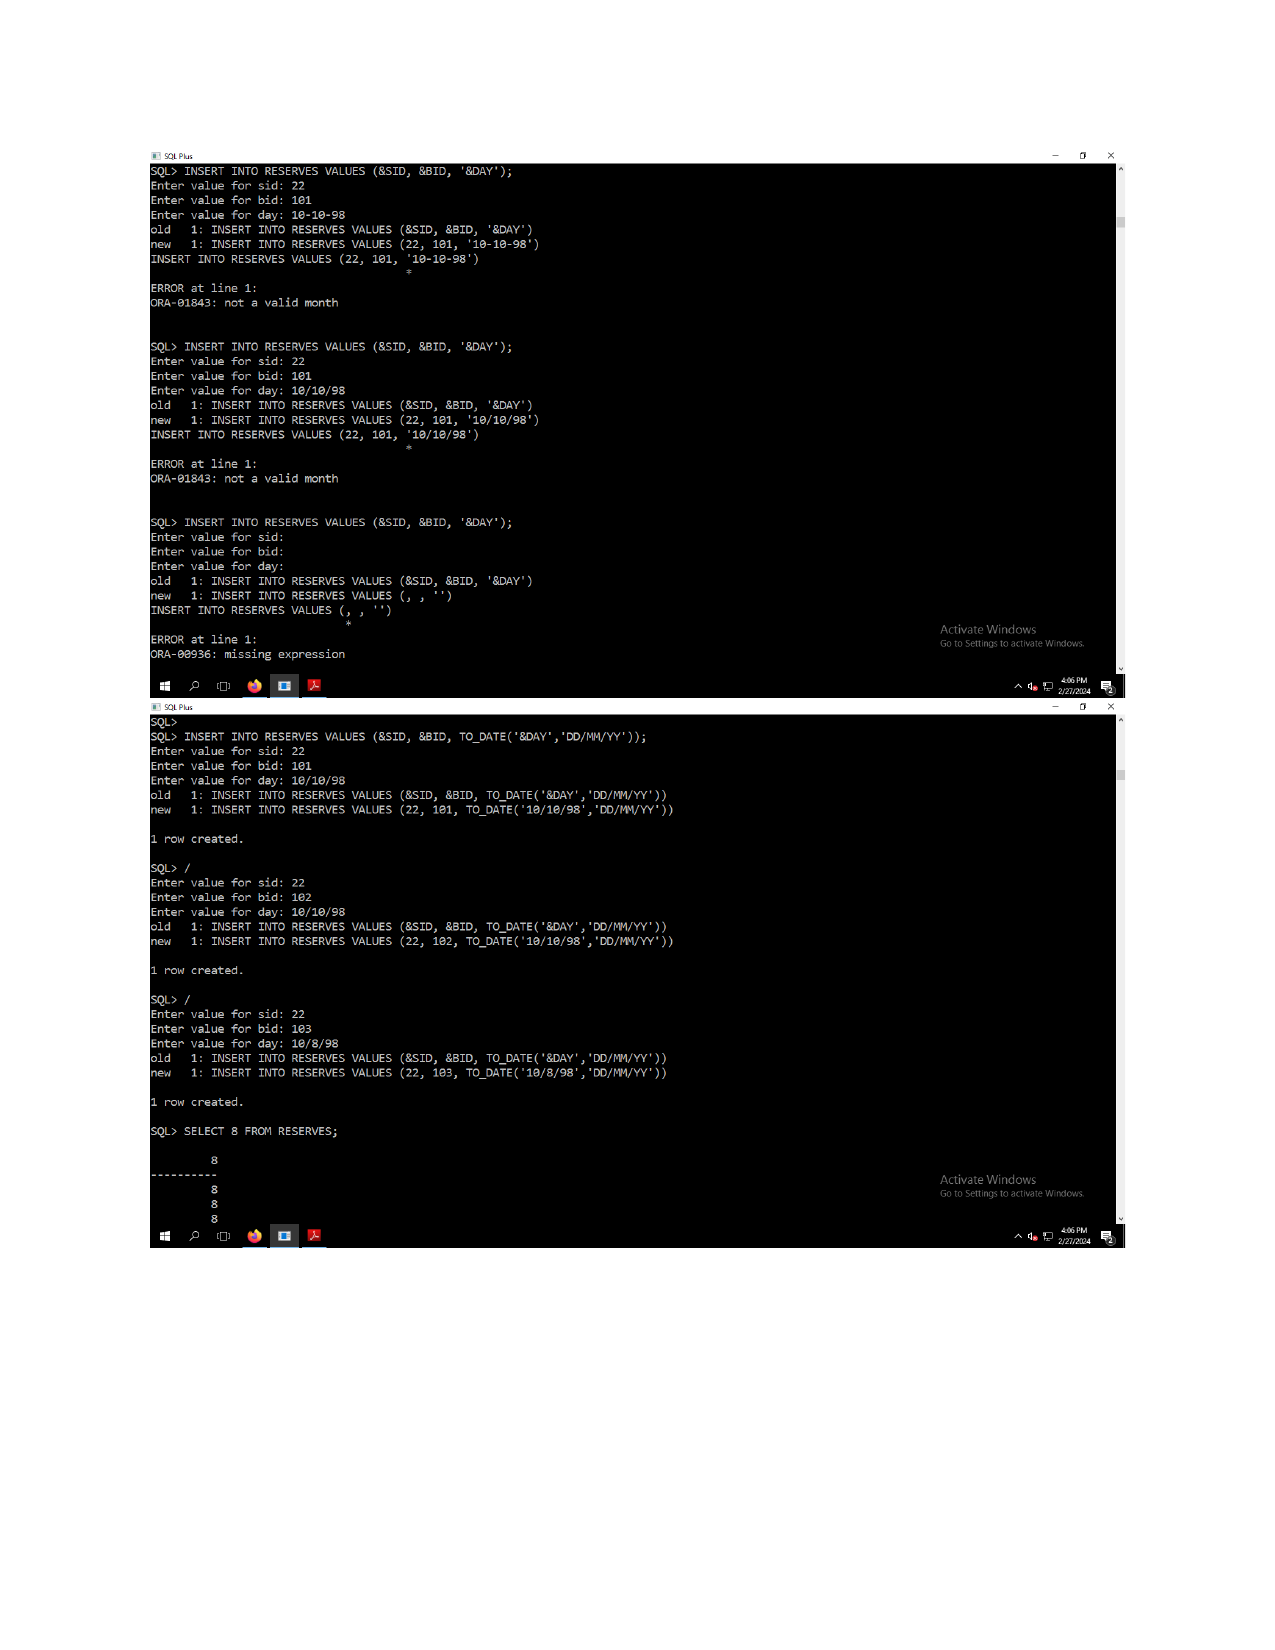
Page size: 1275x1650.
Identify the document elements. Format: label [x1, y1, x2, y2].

picture [150, 700, 1125, 1248]
picture [150, 150, 1125, 698]
